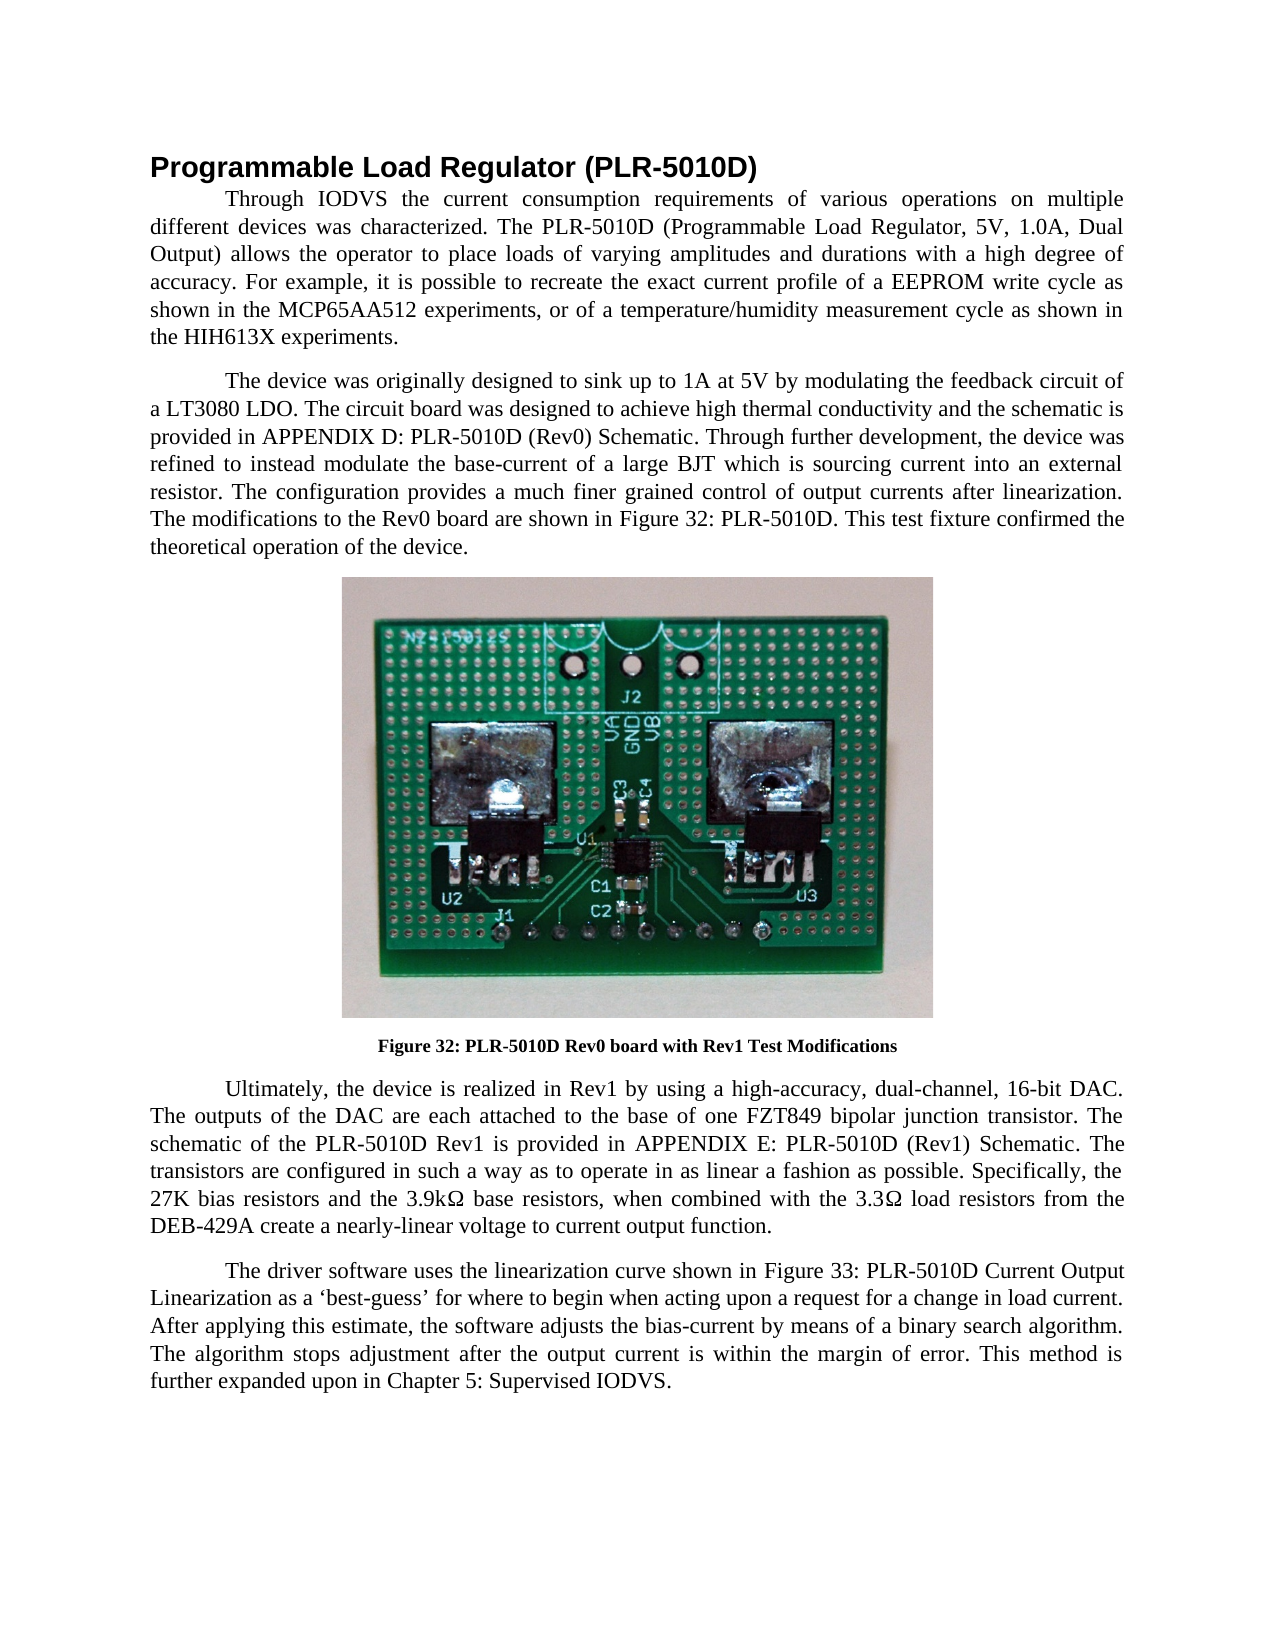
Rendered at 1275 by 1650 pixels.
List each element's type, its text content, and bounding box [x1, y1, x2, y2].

text Ultimately, the device is realized in Rev1 by using a high-accuracy, dual-channel, 16-bit DAC. The outputs of the DAC are each attached to the base of one FZT849 bipolar junction transistor. The schematic of the PLR-5010D Rev1 is provided in APPENDIX E. The transistors are configured in such a way as to operate in as linear a fashion as possible. Specifically, the 27K bias resistors and the 3.9kΩ base resistors, when combined with the 3.3Ω load resistors from the DEB-429A create a nearly-linear voltage to current output function. [150, 1074, 1125, 1239]
text Through IODVS the current consumption requirements of various operations on multiple different devices was characterized. The PLR-5010D (Programmable Load Regulator, 5V, 1.0A, Dual Output) allows the operator to place loads of varying amplitudes and durations with a high degree of accuracy. For example, it is possible to recreate the exact current profile of a EEPROM write cycle as shown in the MCP65AA512 experiments, or of a temperature/humidity measurement cycle as shown in the HIH613X experiments. [150, 185, 1125, 349]
text The driver software uses the linearization curve shown in Figure 32 as a ‘best-guess’ for where to begin when acting upon a request for a change in load current. After applying this estimate, the software adjusts the bias-current by means of a binary search algorithm. The algorithm stops adjustment after the output current is within the margin of error. This method is further expanded upon in Chapter 5. [150, 1257, 1125, 1394]
text Figure 32: PLR-5010D Rev0 board with Rev1 Test Modifications [150, 1035, 1125, 1057]
picture [341, 577, 934, 1018]
text The device was originally designed to sink up to 1A at 5V by modulating the feedback circuit of a LT3080 LDO. The circuit board was designed to achieve high thermal conductivity and the schematic is provided in APPENDIX D: PLR-5010D (Rev0) Schematic. Through further development, the device was refined to instead modulate the base-current of a large BJT which is sourcing current into an external resistor. The configuration provides a much finer grained control of output currents after linearization. The modifications to the Rev0 board are shown in Figure 31. This test fixture confirmed the theoretical operation of the device. [150, 367, 1125, 559]
subtitle Programmable Load Regulator (PLR-5010D) [150, 150, 1125, 183]
